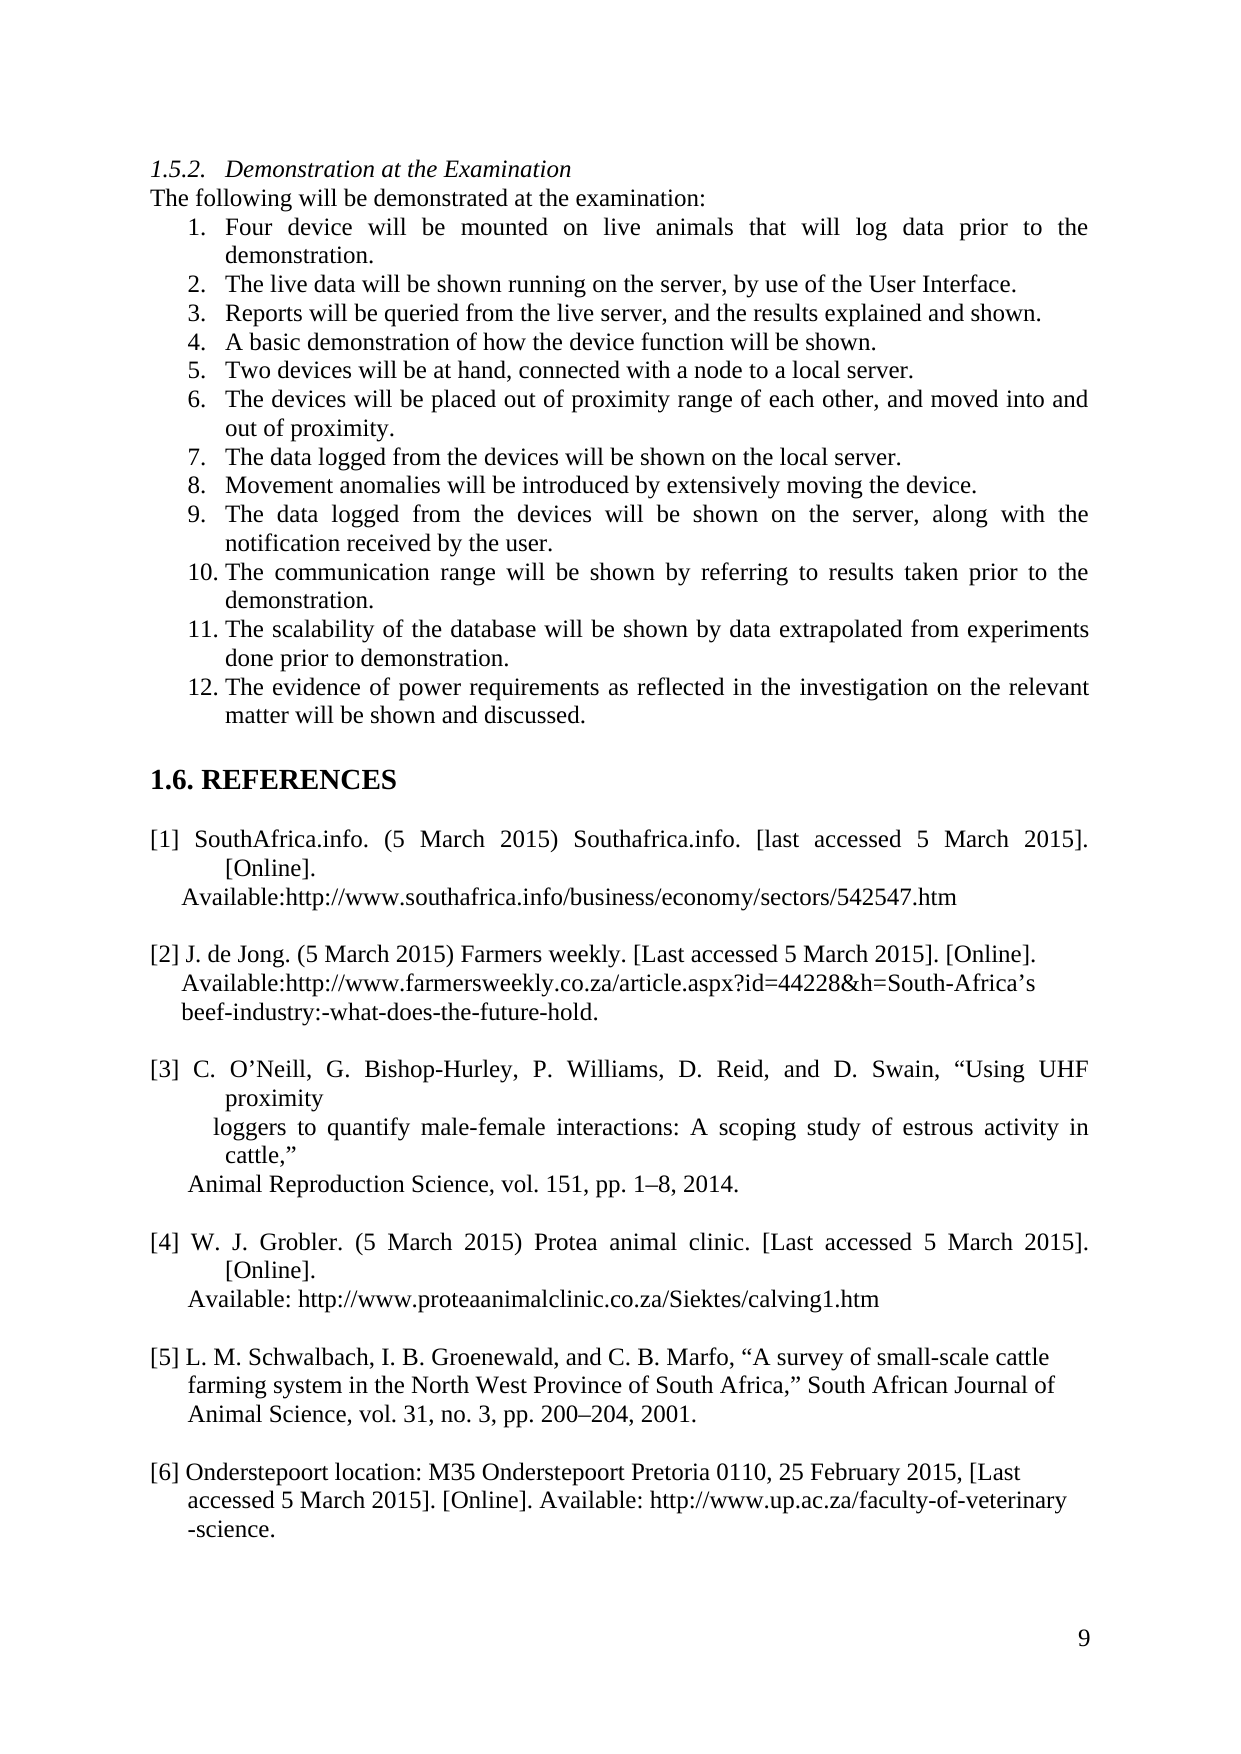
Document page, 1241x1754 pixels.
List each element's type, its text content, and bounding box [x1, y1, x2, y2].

list The devices will be placed out of proximity range of each other, and moved into and out of proximity. [187, 384, 1090, 442]
text Available:http://www.southafrica.info/business/economy/sectors/542547.htm [150, 882, 1090, 911]
list Four device will be mounted on live animals that will log data prior to the demonstration. [187, 212, 1090, 269]
text Available: http://www.proteaanimalclinic.co.za/Siektes/calving1.htm [150, 1284, 1090, 1313]
text accessed 5 March 2015]. [Online]. Available: http://www.up.ac.za/faculty-of-veterinary [150, 1486, 1090, 1514]
text loggers to quantify male-female interactions: A scoping study of estrous activity in cattle,” [150, 1112, 1090, 1169]
list Movement anomalies will be introduced by extensively moving the device. [187, 470, 1090, 499]
text [5] L. M. Schwalbach, I. B. Groenewald, and C. B. Marfo, “A survey of small-scale cattle [150, 1342, 1090, 1371]
list The communication range will be shown by referring to results taken prior to the demonstration. [187, 557, 1090, 614]
text [4] W. J. Grobler. (5 March 2015) Protea animal clinic. [Last accessed 5 March 2015]. [Online]. [150, 1227, 1090, 1284]
subtitle Demonstration at the Examination [150, 154, 1090, 183]
list The scalability of the database will be shown by data extrapolated from experiments done prior to demonstration. [187, 614, 1090, 672]
text beef-industry:-what-does-the-future-hold. [150, 997, 1090, 1026]
list The data logged from the devices will be shown on the server, along with the notification received by the user. [187, 499, 1090, 557]
list Reports will be queried from the live server, and the results explained and shown. [187, 298, 1090, 327]
text The following will be demonstrated at the examination: [150, 183, 1090, 212]
list A basic demonstration of how the device function will be shown. [187, 327, 1090, 355]
subtitle References [150, 762, 1090, 796]
text Animal Science, vol. 31, no. 3, pp. 200–204, 2001. [150, 1399, 1090, 1428]
text Animal Reproduction Science, vol. 151, pp. 1–8, 2014. [150, 1169, 1090, 1198]
text farming system in the North West Province of South Africa,” South African Journal of [150, 1371, 1090, 1399]
list The evidence of power requirements as reflected in the investigation on the relevant matter will be shown and discussed. [187, 672, 1090, 729]
text [1] SouthAfrica.info. (5 March 2015) Southafrica.info. [last accessed 5 March 2015]. [Online]. [150, 824, 1090, 882]
text [3] C. O’Neill, G. Bishop-Hurley, P. Williams, D. Reid, and D. Swain, “Using UHF proximity [150, 1054, 1090, 1112]
text Available:http://www.farmersweekly.co.za/article.aspx?id=44228&h=South-Africa’s [150, 968, 1090, 997]
list Two devices will be at hand, connected with a node to a local server. [187, 355, 1090, 384]
text -science. [150, 1514, 1090, 1543]
list The data logged from the devices will be shown on the local server. [187, 442, 1090, 470]
text [6] Onderstepoort location: M35 Onderstepoort Pretoria 0110, 25 February 2015, [Last [150, 1457, 1090, 1486]
text [2] J. de Jong. (5 March 2015) Farmers weekly. [Last accessed 5 March 2015]. [Online]. [150, 939, 1090, 968]
list The live data will be shown running on the server, by use of the User Interface. [187, 269, 1090, 298]
